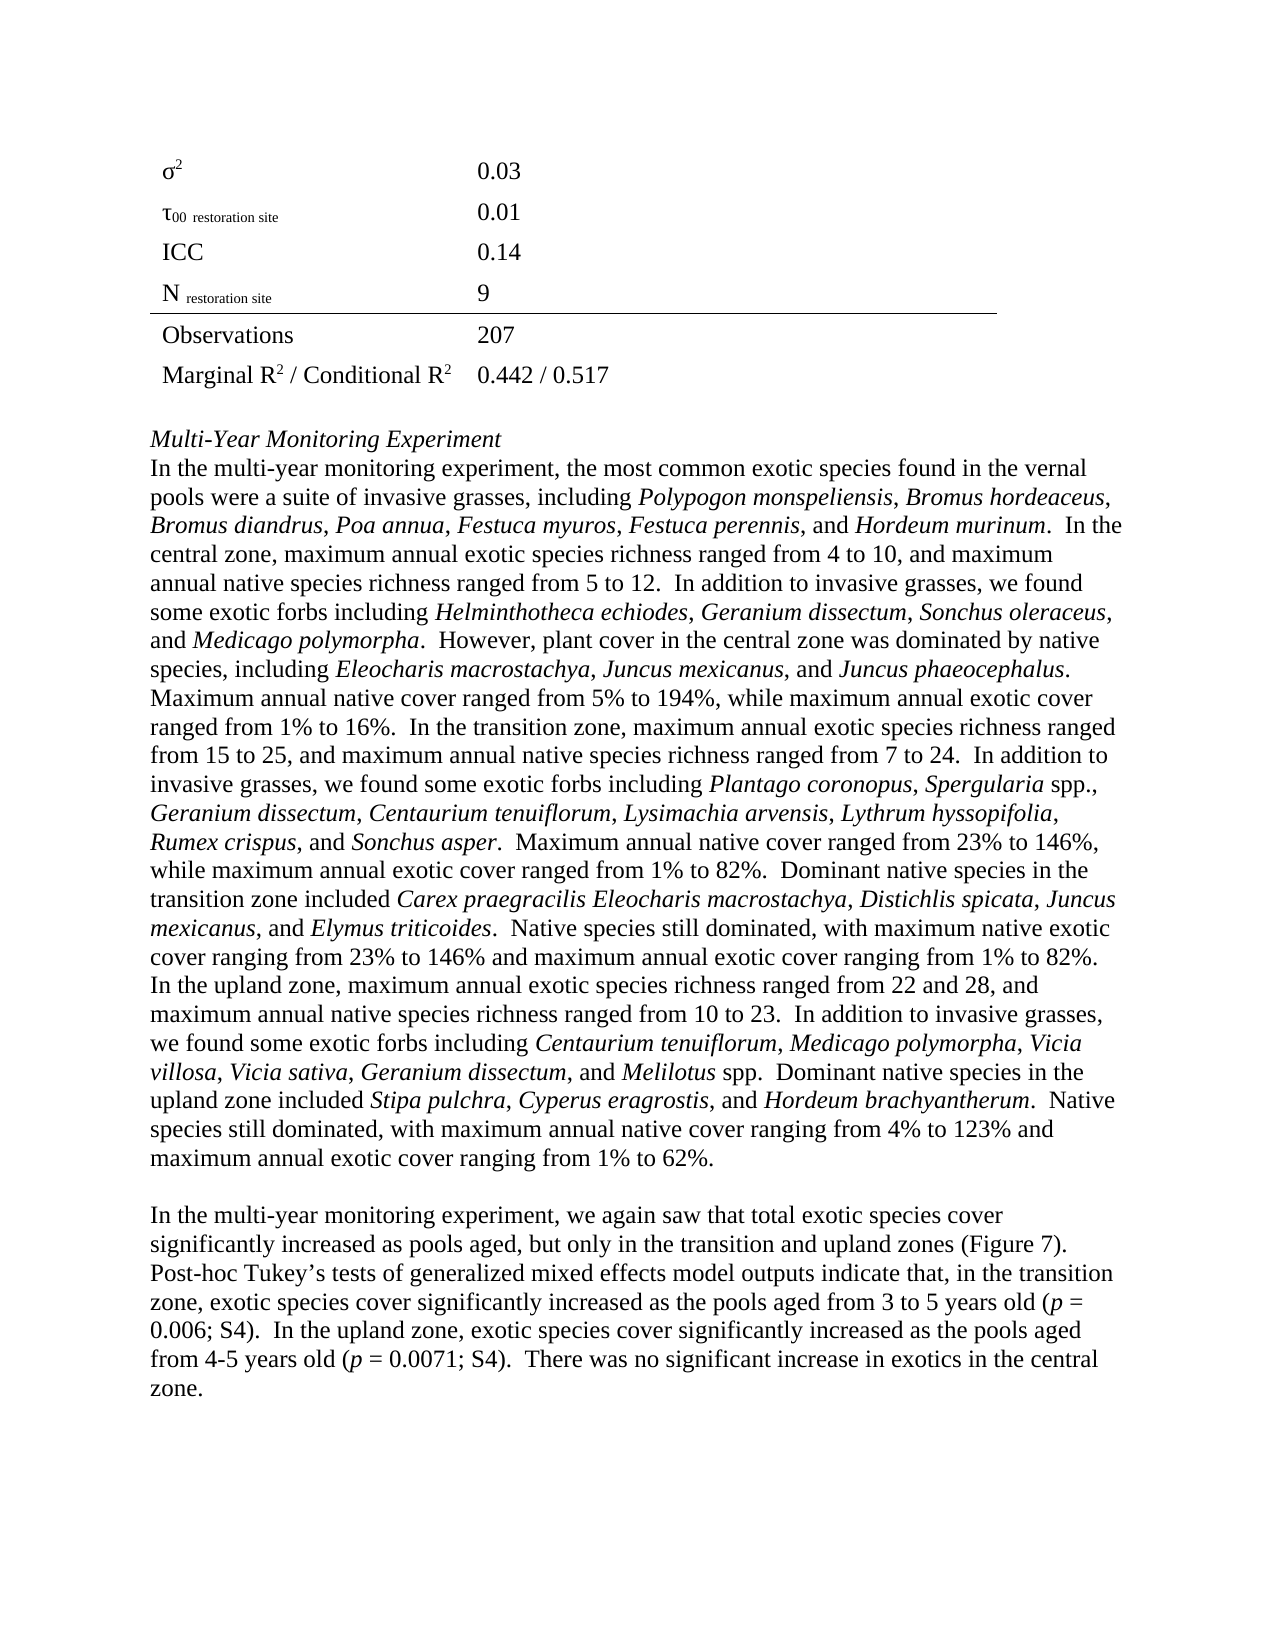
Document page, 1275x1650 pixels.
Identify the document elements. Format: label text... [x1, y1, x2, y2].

text In the multi-year monitoring experiment, the most common exotic species found in the vernal pools were a suite of invasive grasses, including Polypogon monspeliensis, Bromus hordeaceus, Bromus diandrus, Poa annua, Festuca myuros, Festuca perennis, and Hordeum murinum. In the central zone, maximum annual exotic species richness ranged from 4 to 10, and maximum annual native species richness ranged from 5 to 12. In addition to invasive grasses, we found some exotic forbs including Helminthotheca echiodes, Geranium dissectum, Sonchus oleraceus, and Medicago polymorpha. However, plant cover in the central zone was dominated by native species, including Eleocharis macrostachya, Juncus mexicanus, and Juncus phaeocephalus. Maximum annual native cover ranged from 5% to 194%, while maximum annual exotic cover ranged from 1% to 16%. In the transition zone, maximum annual exotic species richness ranged from 15 to 25, and maximum annual native species richness ranged from 7 to 24. In addition to invasive grasses, we found some exotic forbs including Plantago coronopus, Spergularia spp., Geranium dissectum, Centaurium tenuiflorum, Lysimachia arvensis, Lythrum hyssopifolia, Rumex crispus, and Sonchus asper. Maximum annual native cover ranged from 23% to 146%, while maximum annual exotic cover ranged from 1% to 82%. Dominant native species in the transition zone included Carex praegracilis Eleocharis macrostachya, Distichlis spicata, Juncus mexicanus, and Elymus triticoides. Native species still dominated, with maximum native exotic cover ranging from 23% to 146% and maximum annual exotic cover ranging from 1% to 82%. In the upland zone, maximum annual exotic species richness ranged from 22 and 28, and maximum annual native species richness ranged from 10 to 23. In addition to invasive grasses, we found some exotic forbs including Centaurium tenuiflorum, Medicago polymorpha, Vicia villosa, Vicia sativa, Geranium dissectum, and Melilotus spp. Dominant native species in the upland zone included Stipa pulchra, Cyperus eragrostis, and Hordeum brachyantherum. Native species still dominated, with maximum annual native cover ranging from 4% to 123% and maximum annual exotic cover ranging from 1% to 62%. [150, 453, 1125, 1172]
table_cell Marginal R2 / Conditional R2 [150, 355, 465, 395]
text In the multi-year monitoring experiment, we again saw that total exotic species cover significantly increased as pools aged, but only in the transition and upland zones (Figure 7). Post-hoc Tukey’s tests of generalized mixed effects model outputs indicate that, in the transition zone, exotic species cover significantly increased as the pools aged from 3 to 5 years old (p = 0.006; S4). In the upland zone, exotic species cover significantly increased as the pools aged from 4-5 years old (p = 0.0071; S4). There was no significant increase in exotics in the central zone. [150, 1200, 1125, 1402]
table_cell N restoration site [150, 272, 465, 312]
text Multi-Year Monitoring Experiment [150, 424, 1125, 453]
table_cell 0.03 [465, 150, 997, 191]
table_cell σ2 [150, 150, 465, 191]
table_cell Observations [150, 314, 465, 355]
table_cell 0.442 / 0.517 [465, 355, 997, 395]
table_cell 0.14 [465, 231, 997, 272]
table_cell τ00 restoration site [150, 191, 465, 231]
table_cell 207 [465, 314, 997, 355]
table_cell 0.01 [465, 191, 997, 231]
table_cell 9 [465, 272, 997, 312]
table_cell ICC [150, 231, 465, 272]
